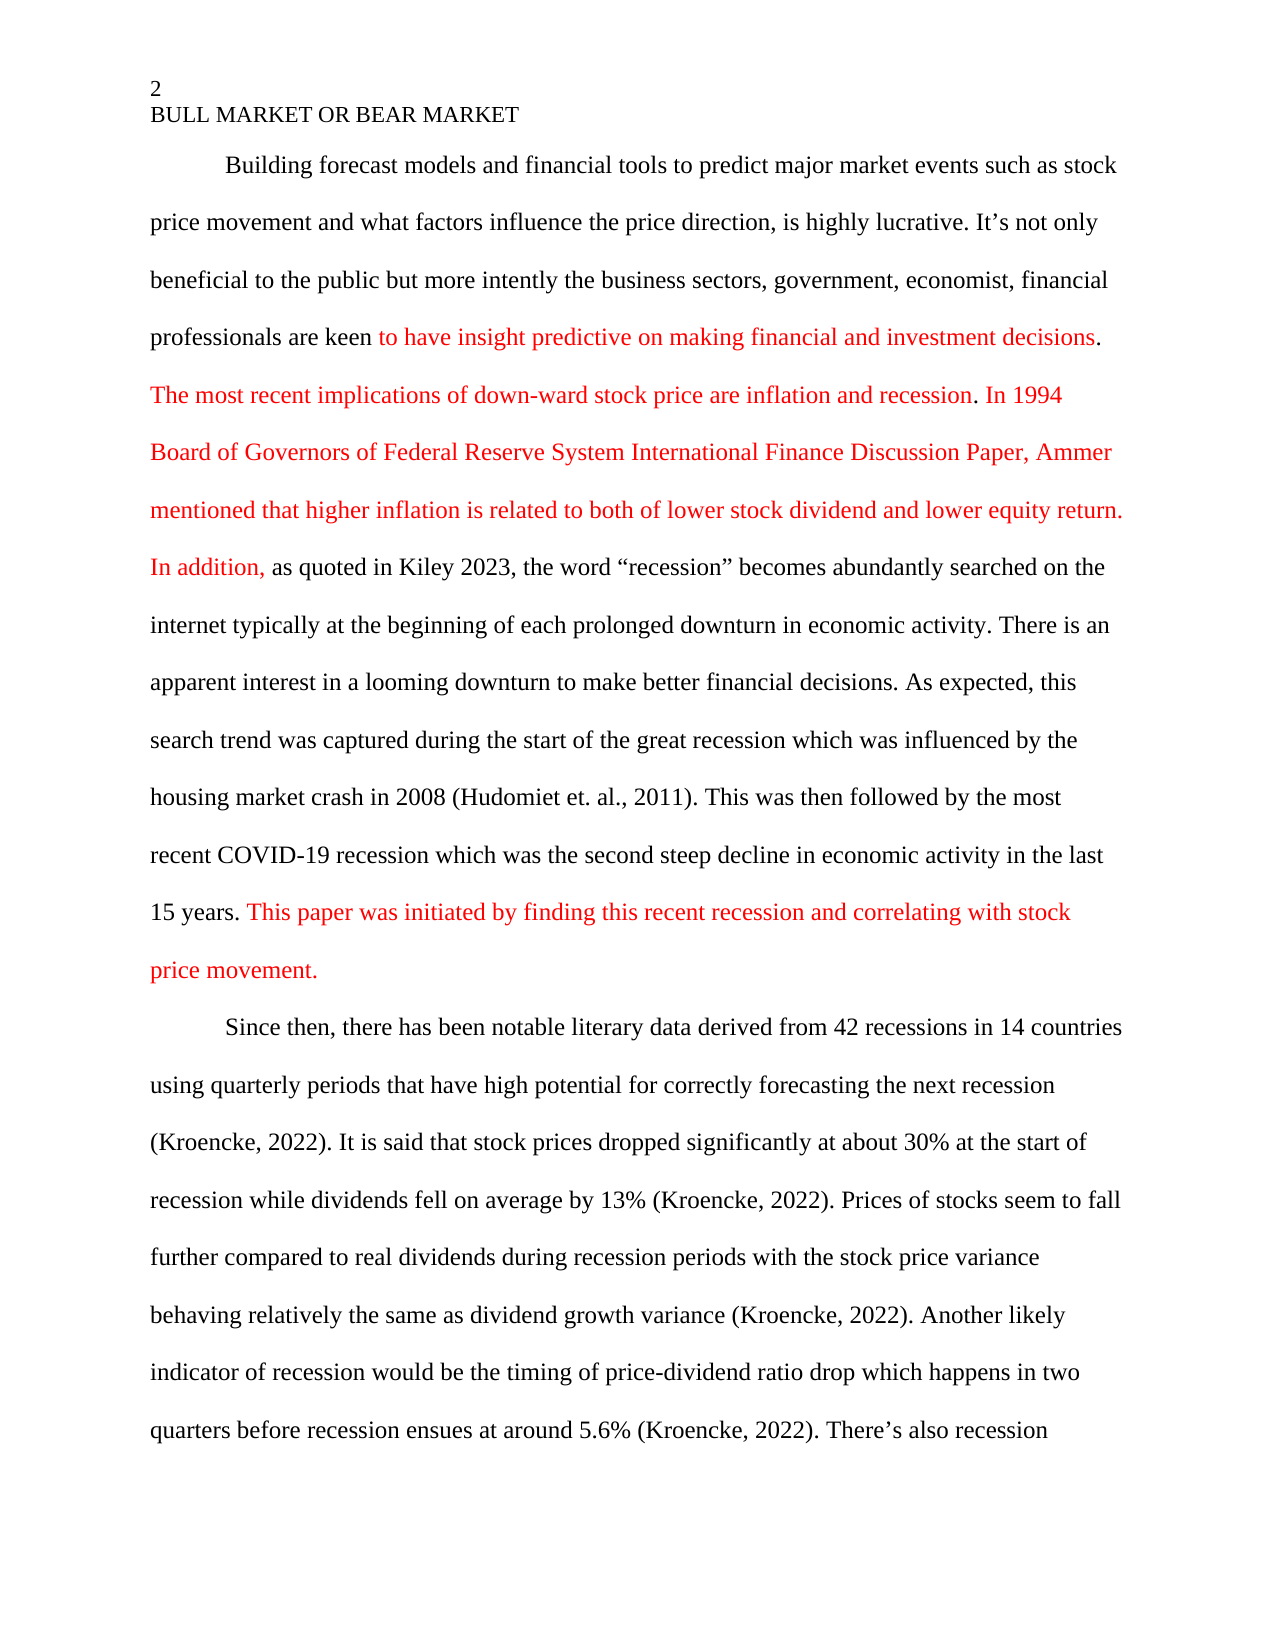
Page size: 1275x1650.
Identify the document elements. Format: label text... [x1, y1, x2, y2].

text Building forecast models and financial tools to predict major market events such as stock price movement and what factors influence the price direction, is highly lucrative. It’s not only beneficial to the public but more intently the business sectors, government, economist, financial professionals are keen to have insight predictive on making financial and investment decisions. The most recent implications of down-ward stock price are inflation and recession. In 1994 Board of Governors of Federal Reserve System International Finance Discussion Paper, Ammer mentioned that higher inflation is related to both of lower stock dividend and lower equity return. In addition, as quoted in Kiley 2023, the word “recession” becomes abundantly searched on the internet typically at the beginning of each prolonged downturn in economic activity. There is an apparent interest in a looming downturn to make better financial decisions. As expected, this search trend was captured during the start of the great recession which was influenced by the housing market crash in 2008 (Hudomiet et. al., 2011). This was then followed by the most recent COVID-19 recession which was the second steep decline in economic activity in the last 15 years. This paper was initiated by finding this recent recession and correlating with stock price movement. [150, 150, 1125, 984]
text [150, 1012, 1125, 1444]
